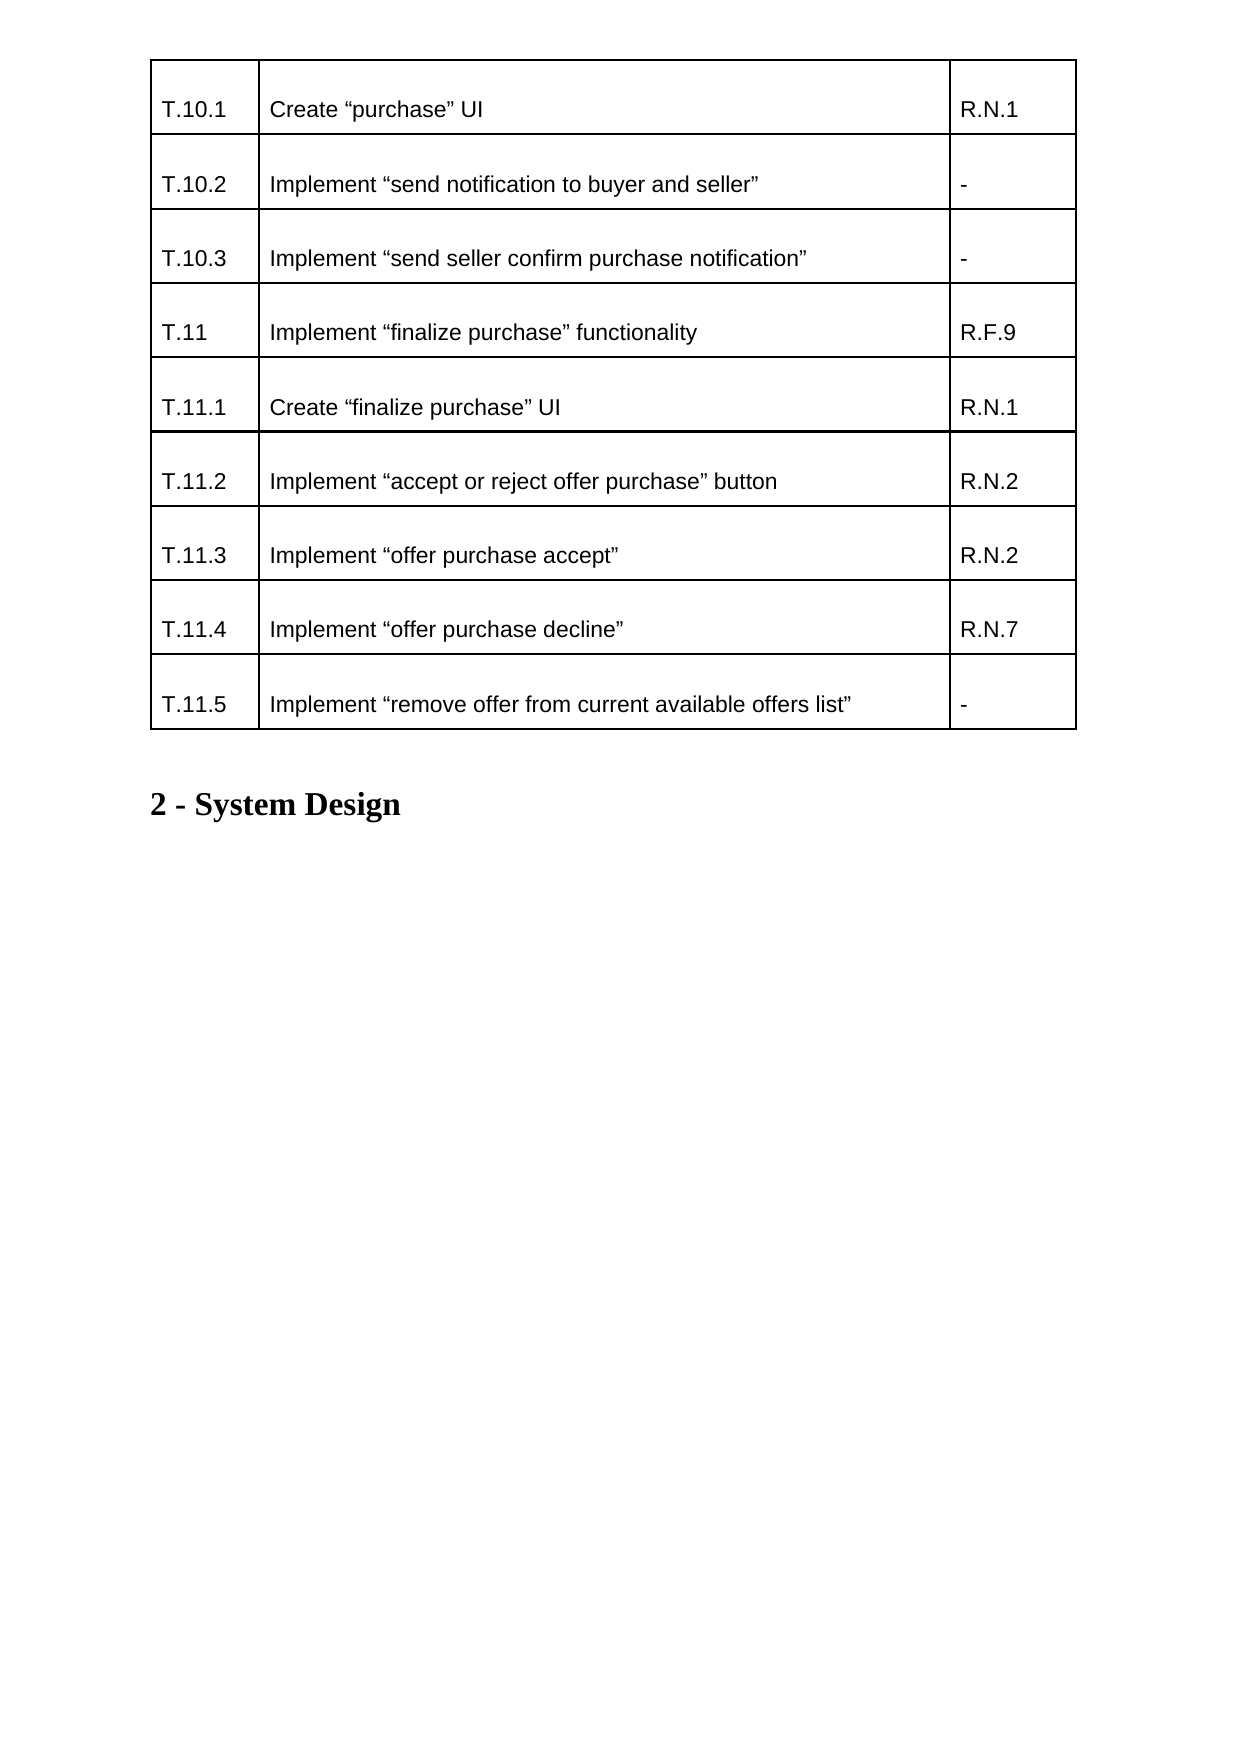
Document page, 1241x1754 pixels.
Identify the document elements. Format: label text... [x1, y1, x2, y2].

table_cell Implement “send seller confirm purchase notification” [260, 210, 949, 282]
table_cell Implement “offer purchase decline” [260, 581, 949, 653]
table_cell T.11.5 [152, 655, 258, 727]
table_cell R.F.9 [951, 284, 1075, 356]
table_cell R.N.2 [951, 507, 1075, 579]
table_cell Implement “accept or reject offer purchase” button [260, 433, 949, 504]
table_cell T.10.2 [152, 135, 258, 207]
table_cell Implement “remove offer from current available offers list” [260, 655, 949, 727]
table_cell R.N.1 [951, 358, 1075, 430]
table_cell Implement “finalize purchase” functionality [260, 284, 949, 356]
table_cell - [951, 135, 1075, 207]
table_cell T.11.3 [152, 507, 258, 579]
table_cell Create “finalize purchase” UI [260, 358, 949, 430]
table_cell T.11.4 [152, 581, 258, 653]
table_cell Implement “send notification to buyer and seller” [260, 135, 949, 207]
table_cell T.10.3 [152, 210, 258, 282]
table_cell Implement “offer purchase accept” [260, 507, 949, 579]
table_cell Create “purchase” UI [260, 61, 949, 133]
table_cell T.10.1 [152, 61, 258, 133]
table_cell R.N.2 [951, 433, 1075, 504]
subtitle 2 - System Design [150, 785, 1094, 823]
table_cell - [951, 655, 1075, 727]
table_cell R.N.1 [951, 61, 1075, 133]
table_cell R.N.7 [951, 581, 1075, 653]
table_cell T.11.2 [152, 433, 258, 504]
table_cell - [951, 210, 1075, 282]
table_cell T.11.1 [152, 358, 258, 430]
table_cell T.11 [152, 284, 258, 356]
